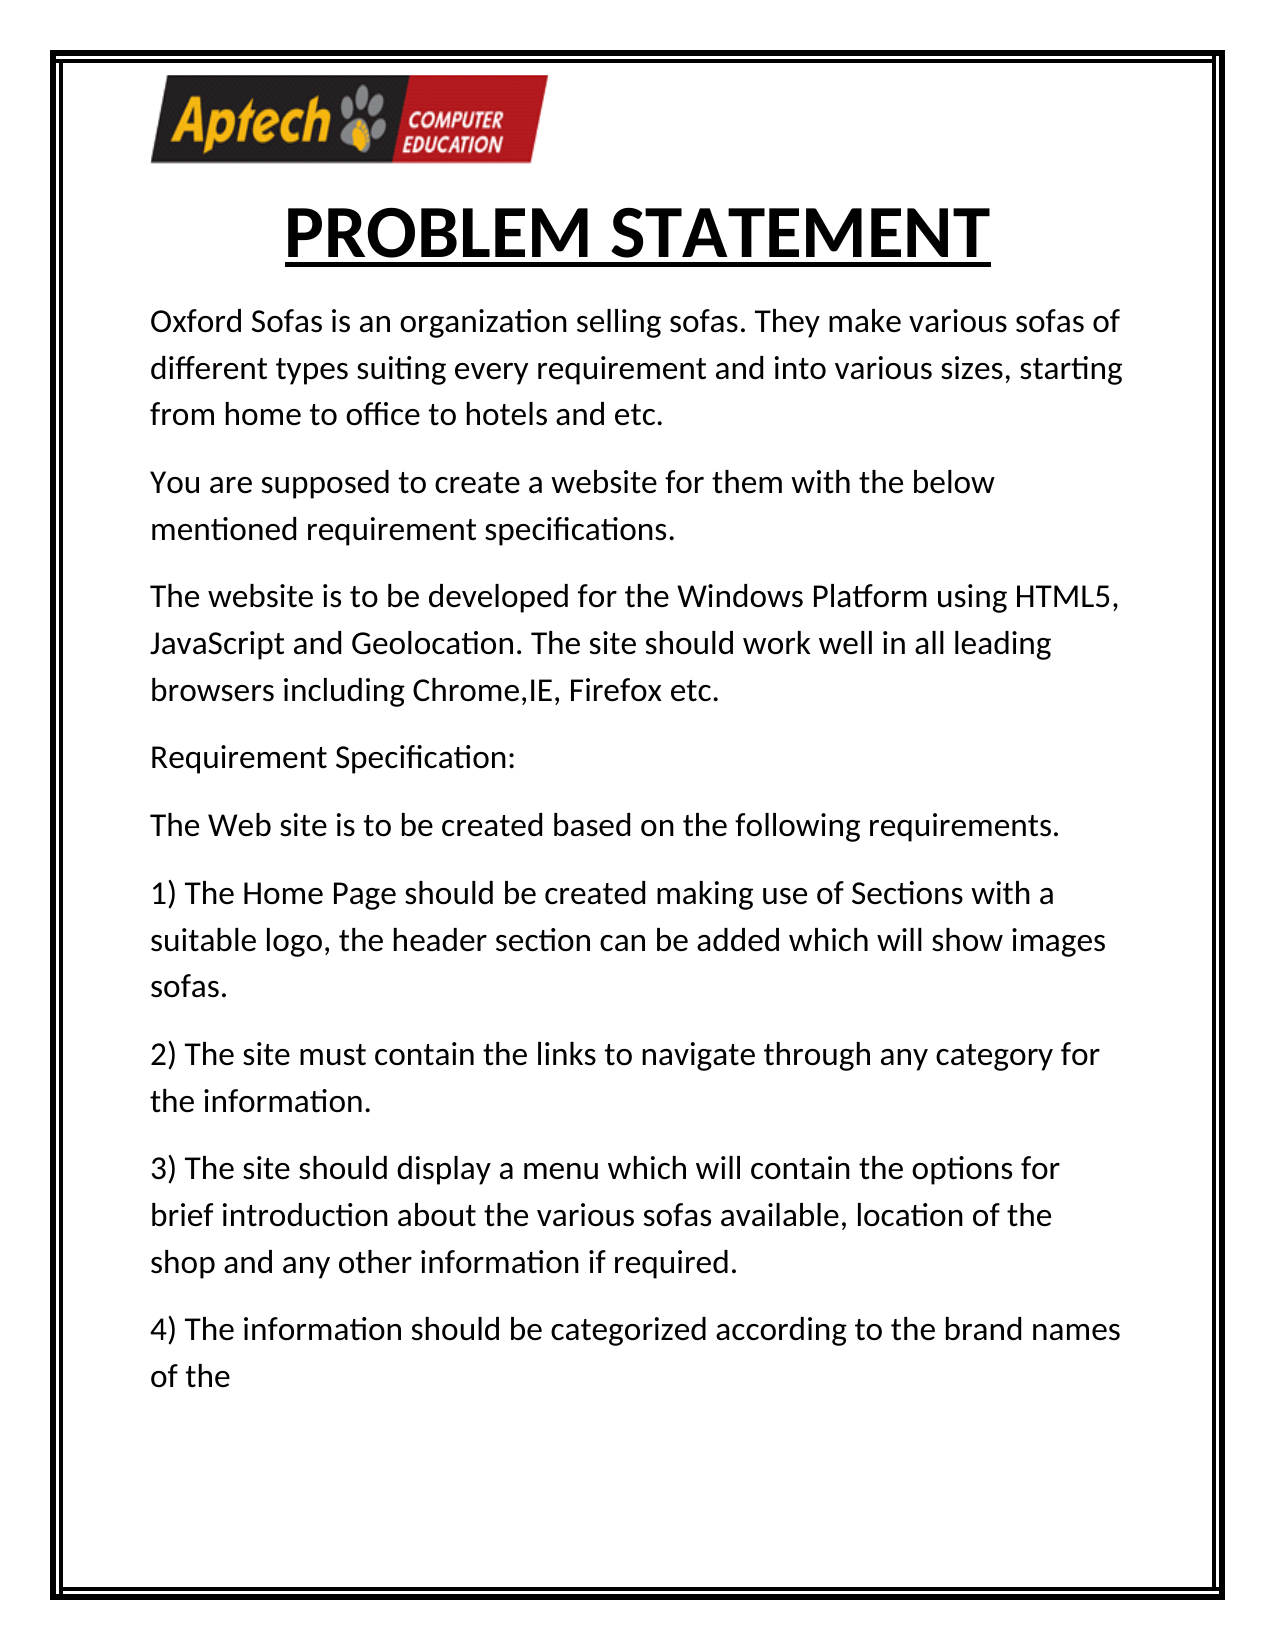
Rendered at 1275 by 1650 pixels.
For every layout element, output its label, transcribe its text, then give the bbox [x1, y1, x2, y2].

text Oxford Sofas is an organization selling sofas. They make various sofas of different types suiting every requirement and into various sizes, starting from home to office to hotels and etc. [150, 300, 1125, 434]
text The website is to be developed for the Windows Platform using HTML5, JavaScript and Geolocation. The site should work well in all leading browsers including Chrome,IE, Firefox etc. [150, 575, 1125, 710]
text 1) The Home Page should be created making use of Sections with a suitable logo, the header section can be added which will show images sofas. [150, 872, 1125, 1006]
text The Web site is to be created based on the following requirements. [150, 804, 1125, 845]
text 2) The site must contain the links to navigate through any category for the information. [150, 1033, 1125, 1120]
text 4) The information should be categorized according to the brand names of the [150, 1308, 1125, 1396]
text PROBLEM STATEMENT [150, 184, 1125, 276]
text 3) The site should display a menu which will contain the options for brief introduction about the various sofas available, location of the shop and any other information if required. [150, 1147, 1125, 1282]
picture [150, 75, 569, 185]
text You are supposed to create a website for them with the below mentioned requirement specifications. [150, 461, 1125, 548]
text Requirement Specification: [150, 737, 1125, 777]
